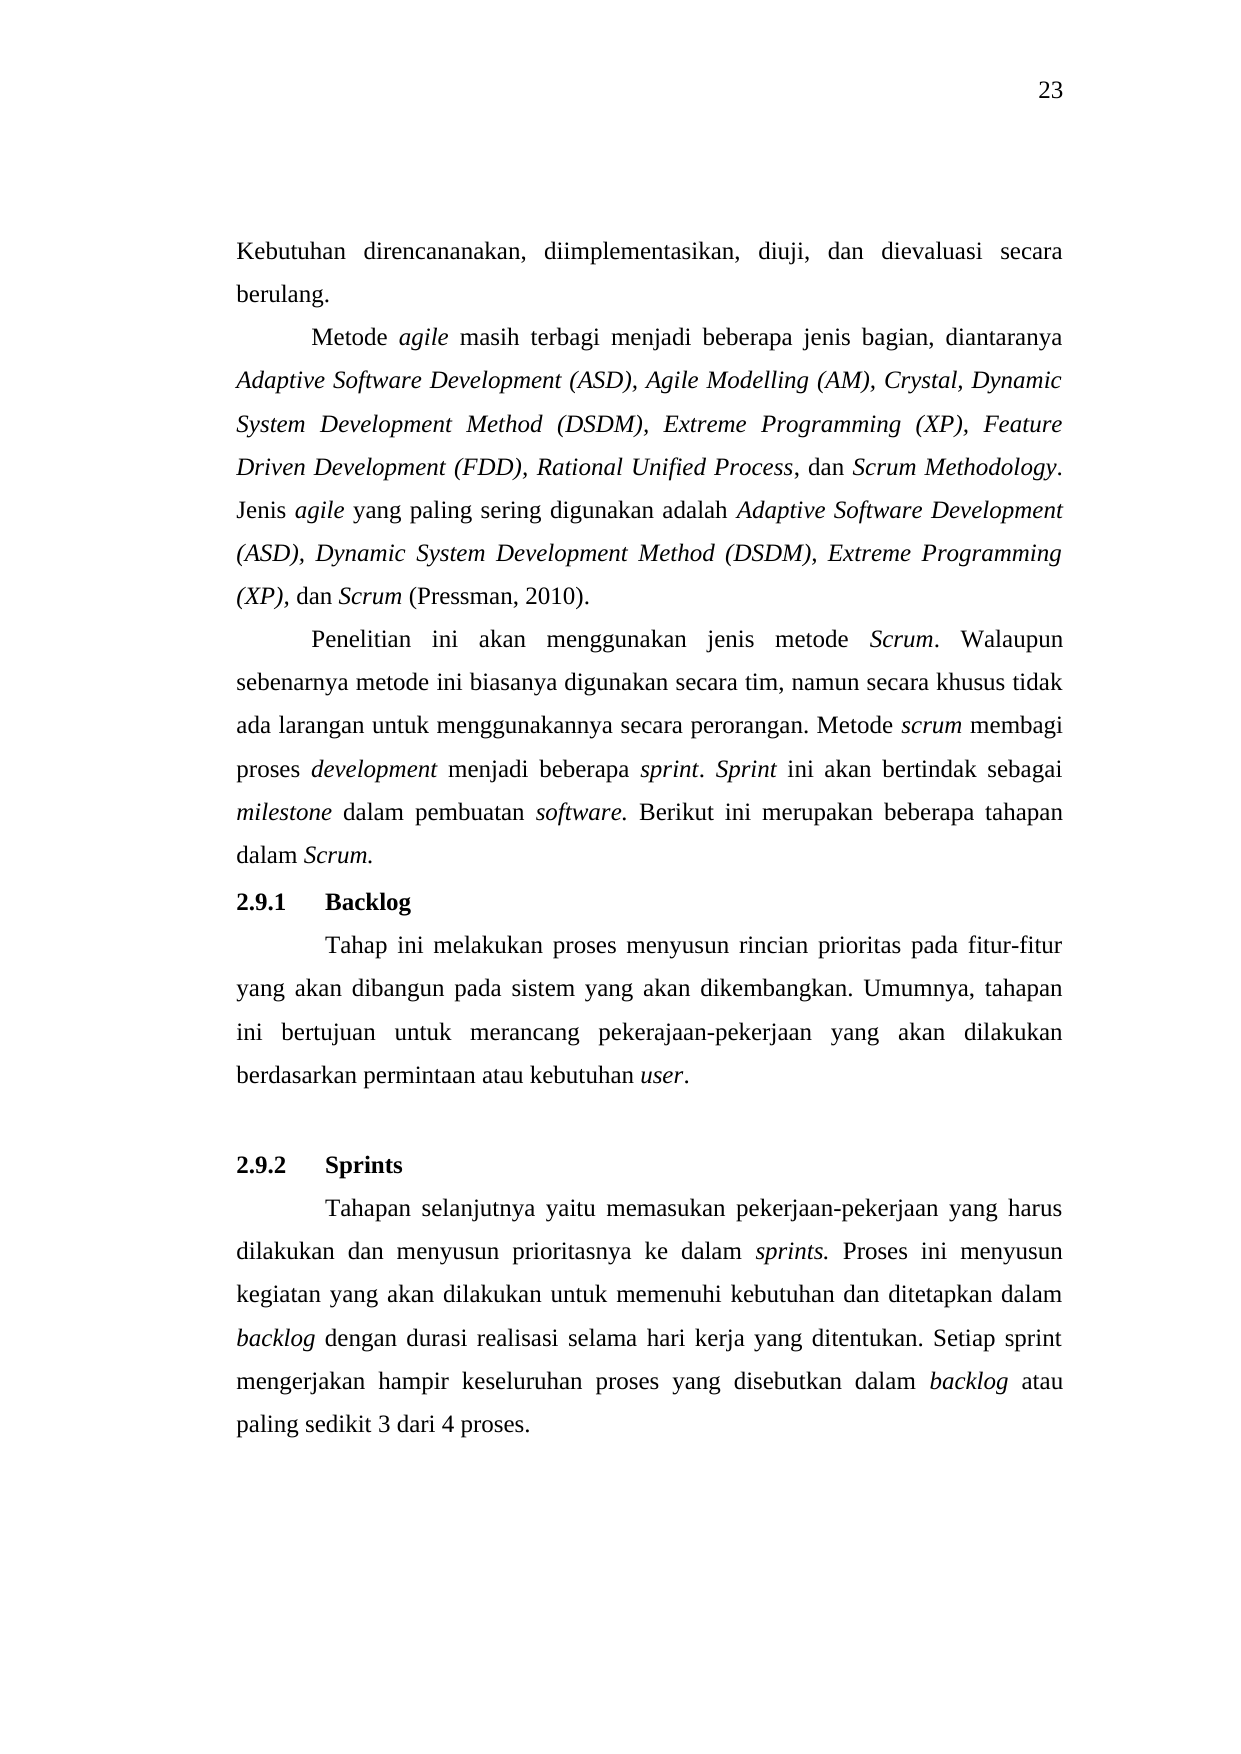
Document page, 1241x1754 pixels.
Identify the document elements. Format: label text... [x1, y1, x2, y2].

text Tahap ini melakukan proses menyusun rincian prioritas pada fitur-fitur yang akan dibangun pada sistem yang akan dikembangkan. Umumnya, tahapan ini bertujuan untuk merancang pekerajaan-pekerjaan yang akan dilakukan berdasarkan permintaan atau kebutuhan user. [236, 930, 1063, 1088]
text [236, 236, 1063, 308]
subtitle Backlog [236, 887, 1063, 916]
text Metode agile masih terbagi menjadi beberapa jenis bagian, diantaranya Adaptive Software Development (ASD), Agile Modelling (AM), Crystal, Dynamic System Development Method (DSDM), Extreme Programming (XP), Feature Driven Development (FDD), Rational Unified Process, dan Scrum Methodology. Jenis agile yang paling sering digunakan adalah Adaptive Software Development (ASD), Dynamic System Development Method (DSDM), Extreme Programming (XP), dan Scrum . [236, 322, 1063, 610]
text Penelitian ini akan menggunakan jenis metode Scrum. Walaupun sebenarnya metode ini biasanya digunakan secara tim, namun secara khusus tidak ada larangan untuk menggunakannya secara perorangan. Metode scrum membagi proses development menjadi beberapa sprint. Sprint ini akan bertindak sebagai milestone dalam pembuatan software. Berikut ini merupakan beberapa tahapan dalam Scrum. [236, 624, 1063, 869]
subtitle Sprints [236, 1150, 1063, 1179]
text Tahapan selanjutnya yaitu memasukan pekerjaan-pekerjaan yang harus dilakukan dan menyusun prioritasnya ke dalam sprints. Proses ini menyusun kegiatan yang akan dilakukan untuk memenuhi kebutuhan dan ditetapkan dalam backlog dengan durasi realisasi selama hari kerja yang ditentukan. Setiap sprint mengerjakan hampir keseluruhan proses yang disebutkan dalam backlog atau paling sedikit 3 dari 4 proses. [236, 1193, 1063, 1438]
